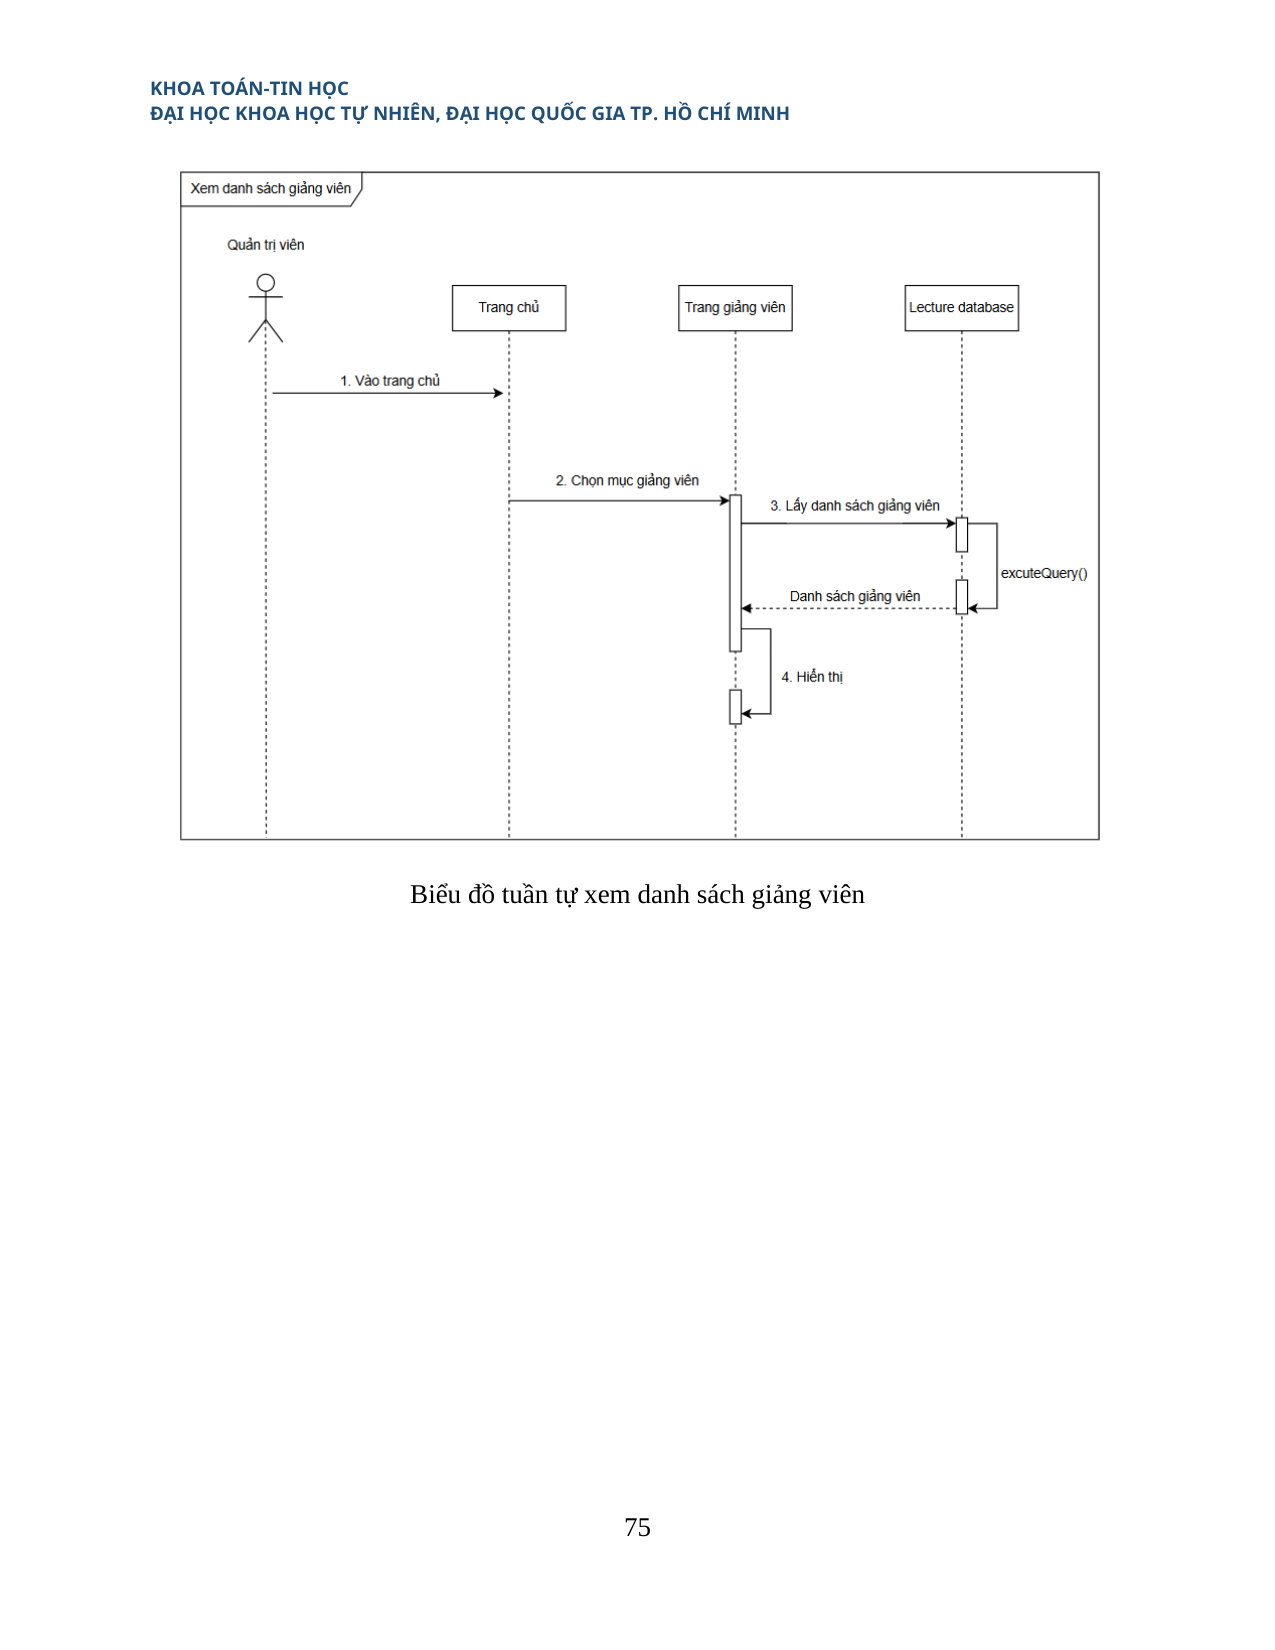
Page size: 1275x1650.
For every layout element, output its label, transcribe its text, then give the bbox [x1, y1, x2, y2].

text Biểu đồ tuần tự xem danh sách giảng viên [150, 878, 1125, 909]
picture [150, 150, 1125, 863]
